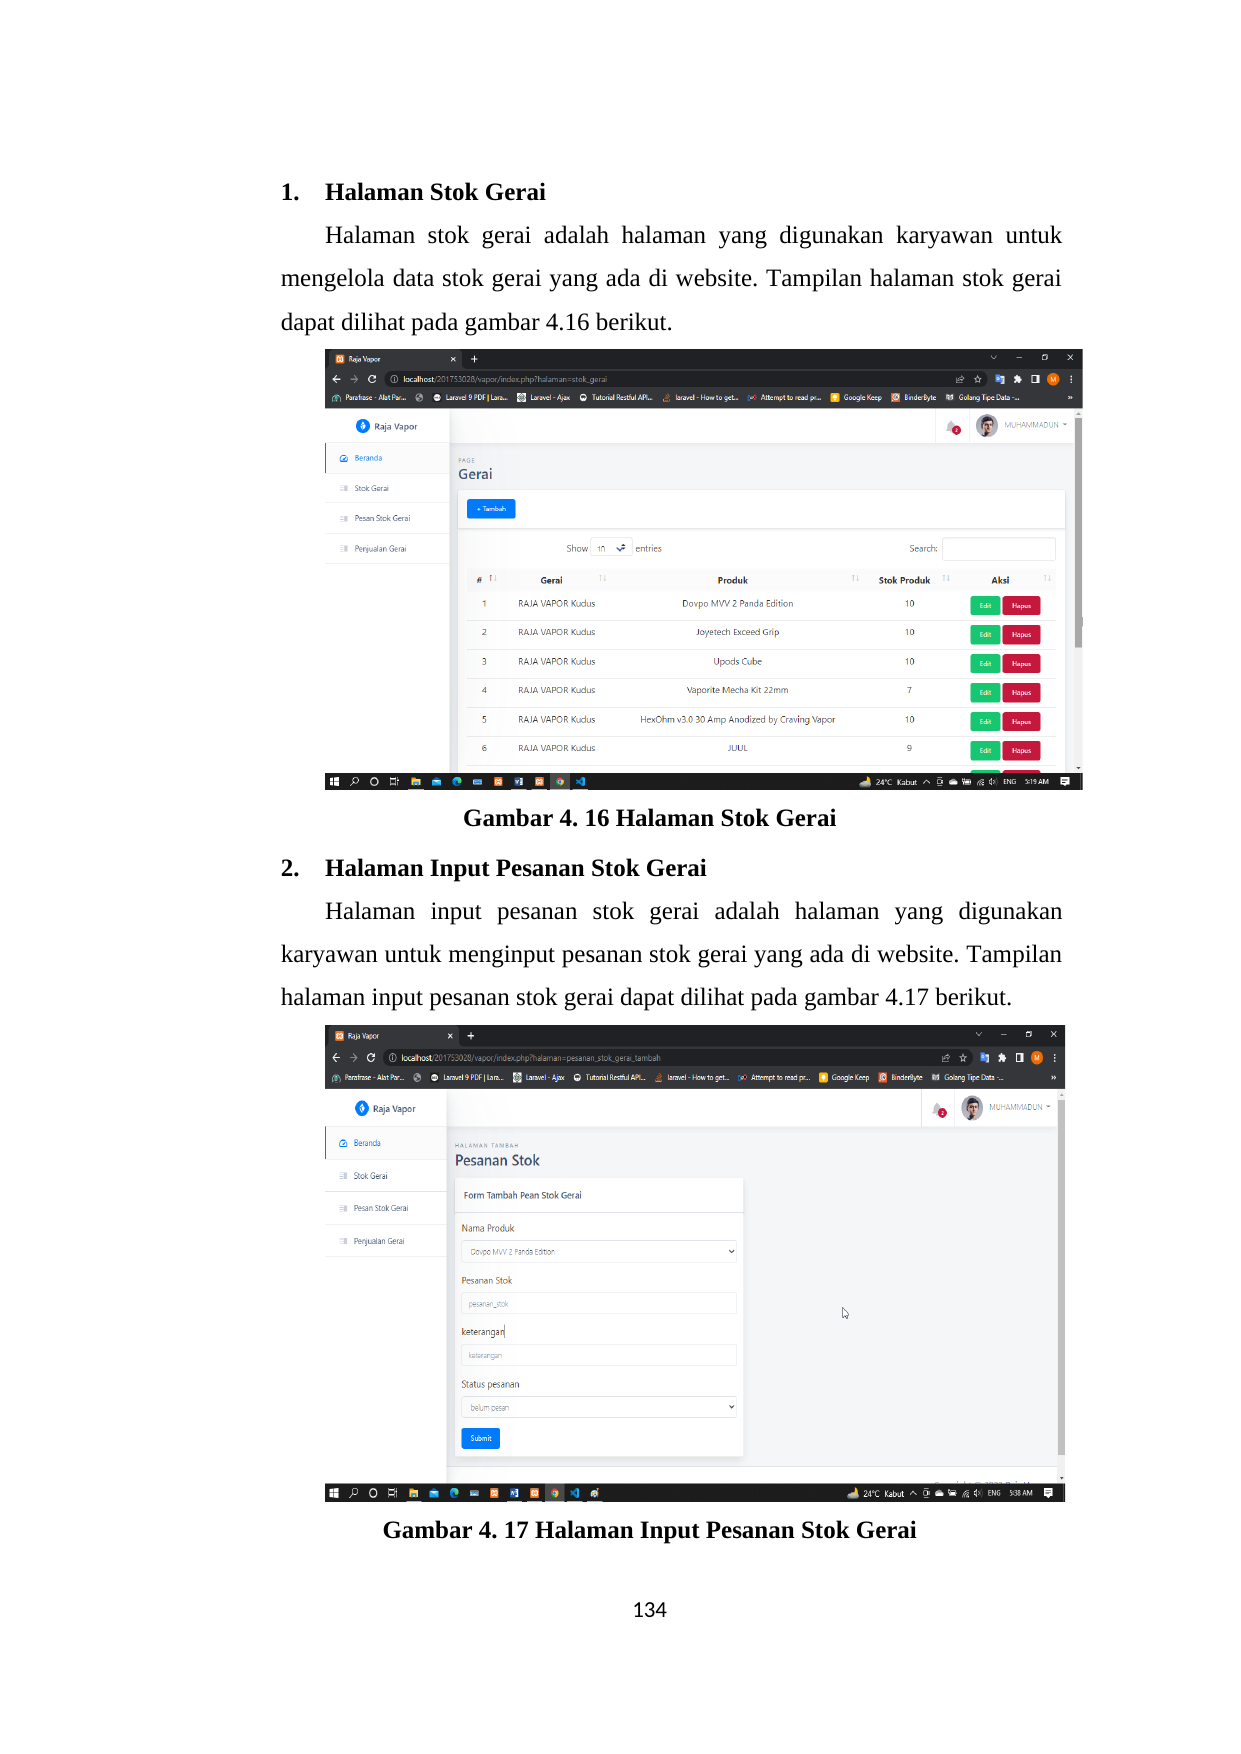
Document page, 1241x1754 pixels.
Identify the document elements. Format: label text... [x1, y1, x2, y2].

list Halaman input pesanan stok gerai adalah halaman yang digunakan karyawan untuk menginput pesanan stok gerai yang ada di website. Tampilan halaman input pesanan stok gerai dapat dilihat pada gambar 4.17 berikut. [281, 896, 1063, 1011]
picture [325, 349, 1083, 790]
picture [325, 1025, 1066, 1502]
list Halaman stok gerai adalah halaman yang digunakan karyawan untuk mengelola data stok gerai yang ada di website. Tampilan halaman stok gerai dapat dilihat pada gambar 4.16 berikut. [281, 220, 1063, 335]
text Gambar 4. 17 Halaman Input Pesanan Stok Gerai [236, 1515, 1063, 1544]
list Halaman Input Pesanan Stok Gerai [281, 853, 1063, 882]
text Gambar 4. 16 Halaman Stok Gerai [236, 803, 1063, 832]
list Halaman Stok Gerai [281, 177, 1063, 206]
